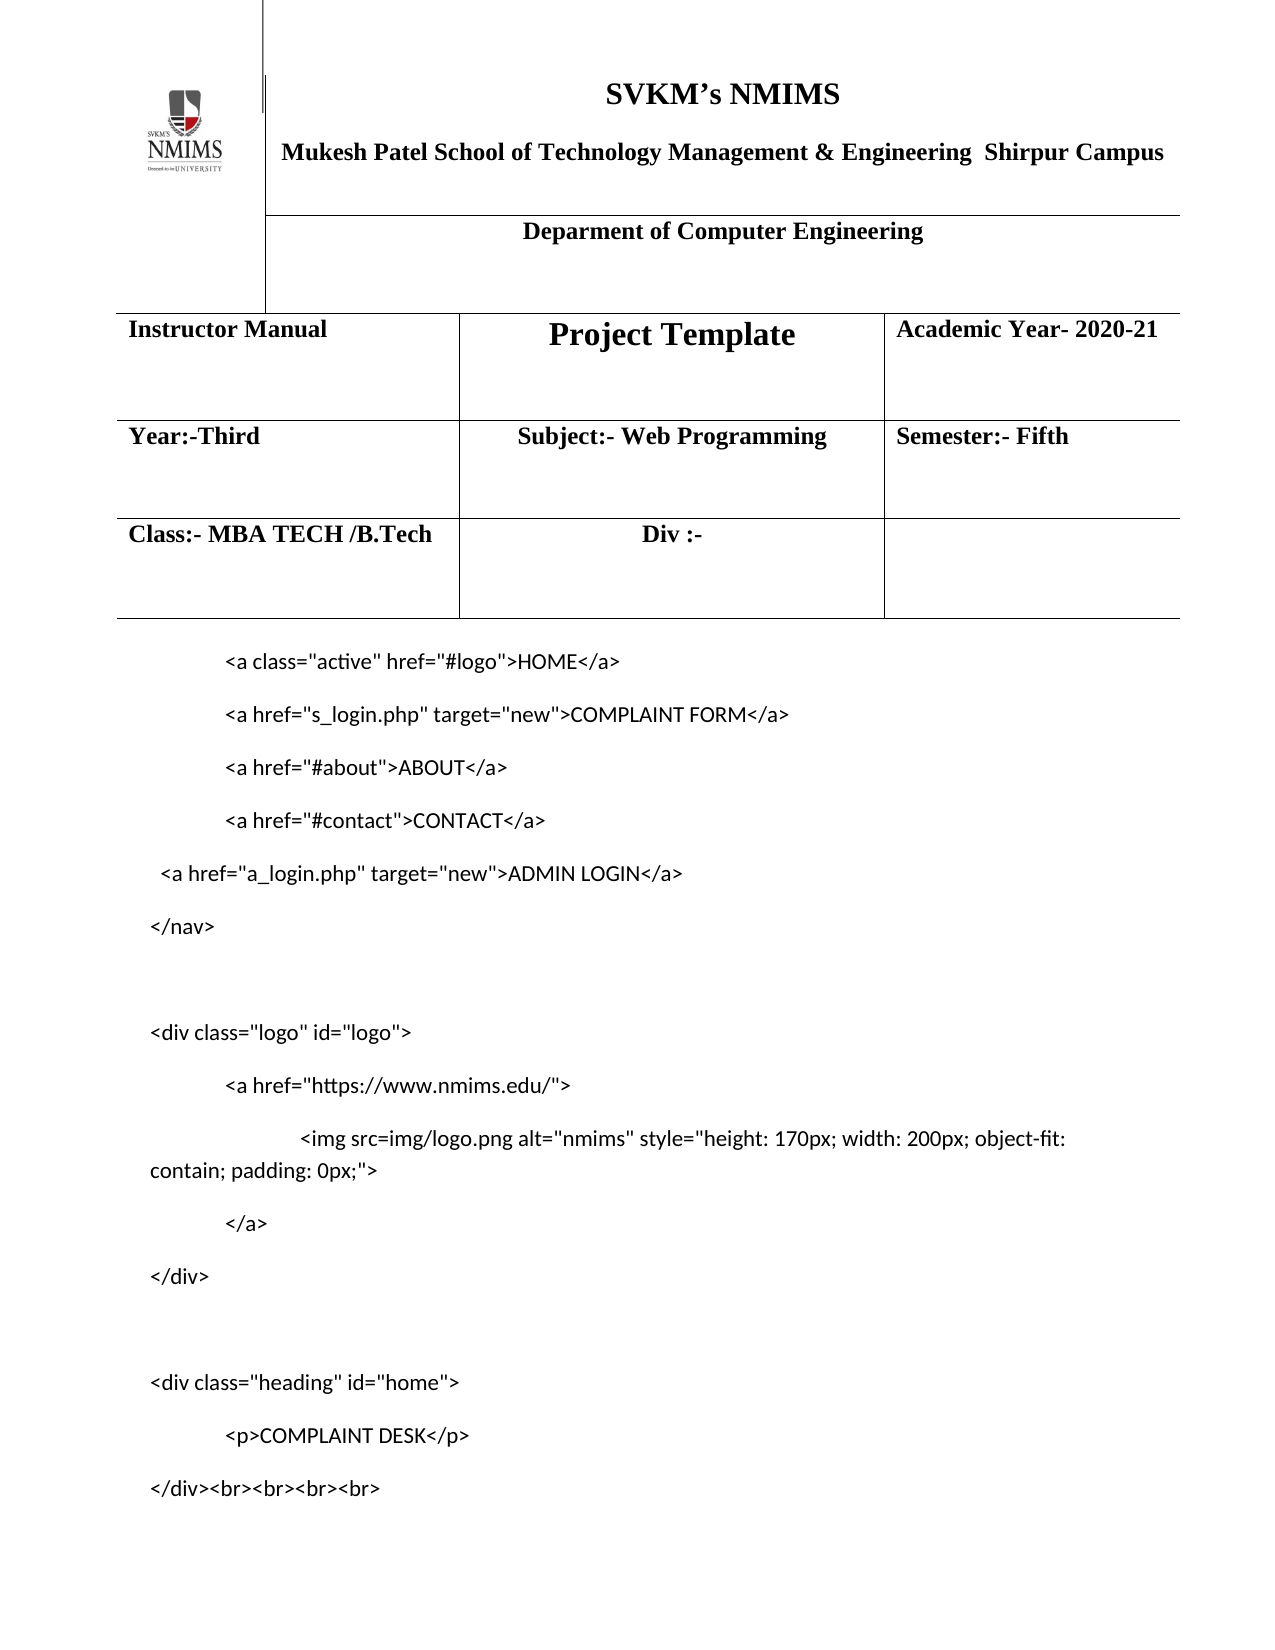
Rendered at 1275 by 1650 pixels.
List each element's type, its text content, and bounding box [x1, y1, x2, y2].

text <a href="a_login.php" target="new">ADMIN LOGIN</a> [150, 859, 1125, 887]
text <img src=img/logo.png alt="nmims" style="height: 170px; width: 200px; object-fit: contain; padding: 0px;"> [150, 1124, 1125, 1184]
text </div> [150, 1262, 1125, 1290]
text <a href="#about">ABOUT</a> [150, 753, 1125, 781]
text <div class="logo" id="logo"> [150, 1018, 1125, 1046]
text </a> [150, 1209, 1125, 1237]
text <div class="heading" id="home"> [150, 1368, 1125, 1396]
text <a href="#contact">CONTACT</a> [150, 806, 1125, 834]
text <a href="https://www.nmims.edu/"> [150, 1071, 1125, 1099]
text <a class="active" href="#logo">HOME</a> [150, 647, 1125, 675]
text <p>COMPLAINT DESK</p> [150, 1421, 1125, 1449]
text </div><br><br><br><br> [150, 1474, 1125, 1502]
text <a href="s_login.php" target="new">COMPLAINT FORM</a> [150, 700, 1125, 728]
text </nav> [150, 912, 1125, 940]
picture [141, 89, 226, 171]
